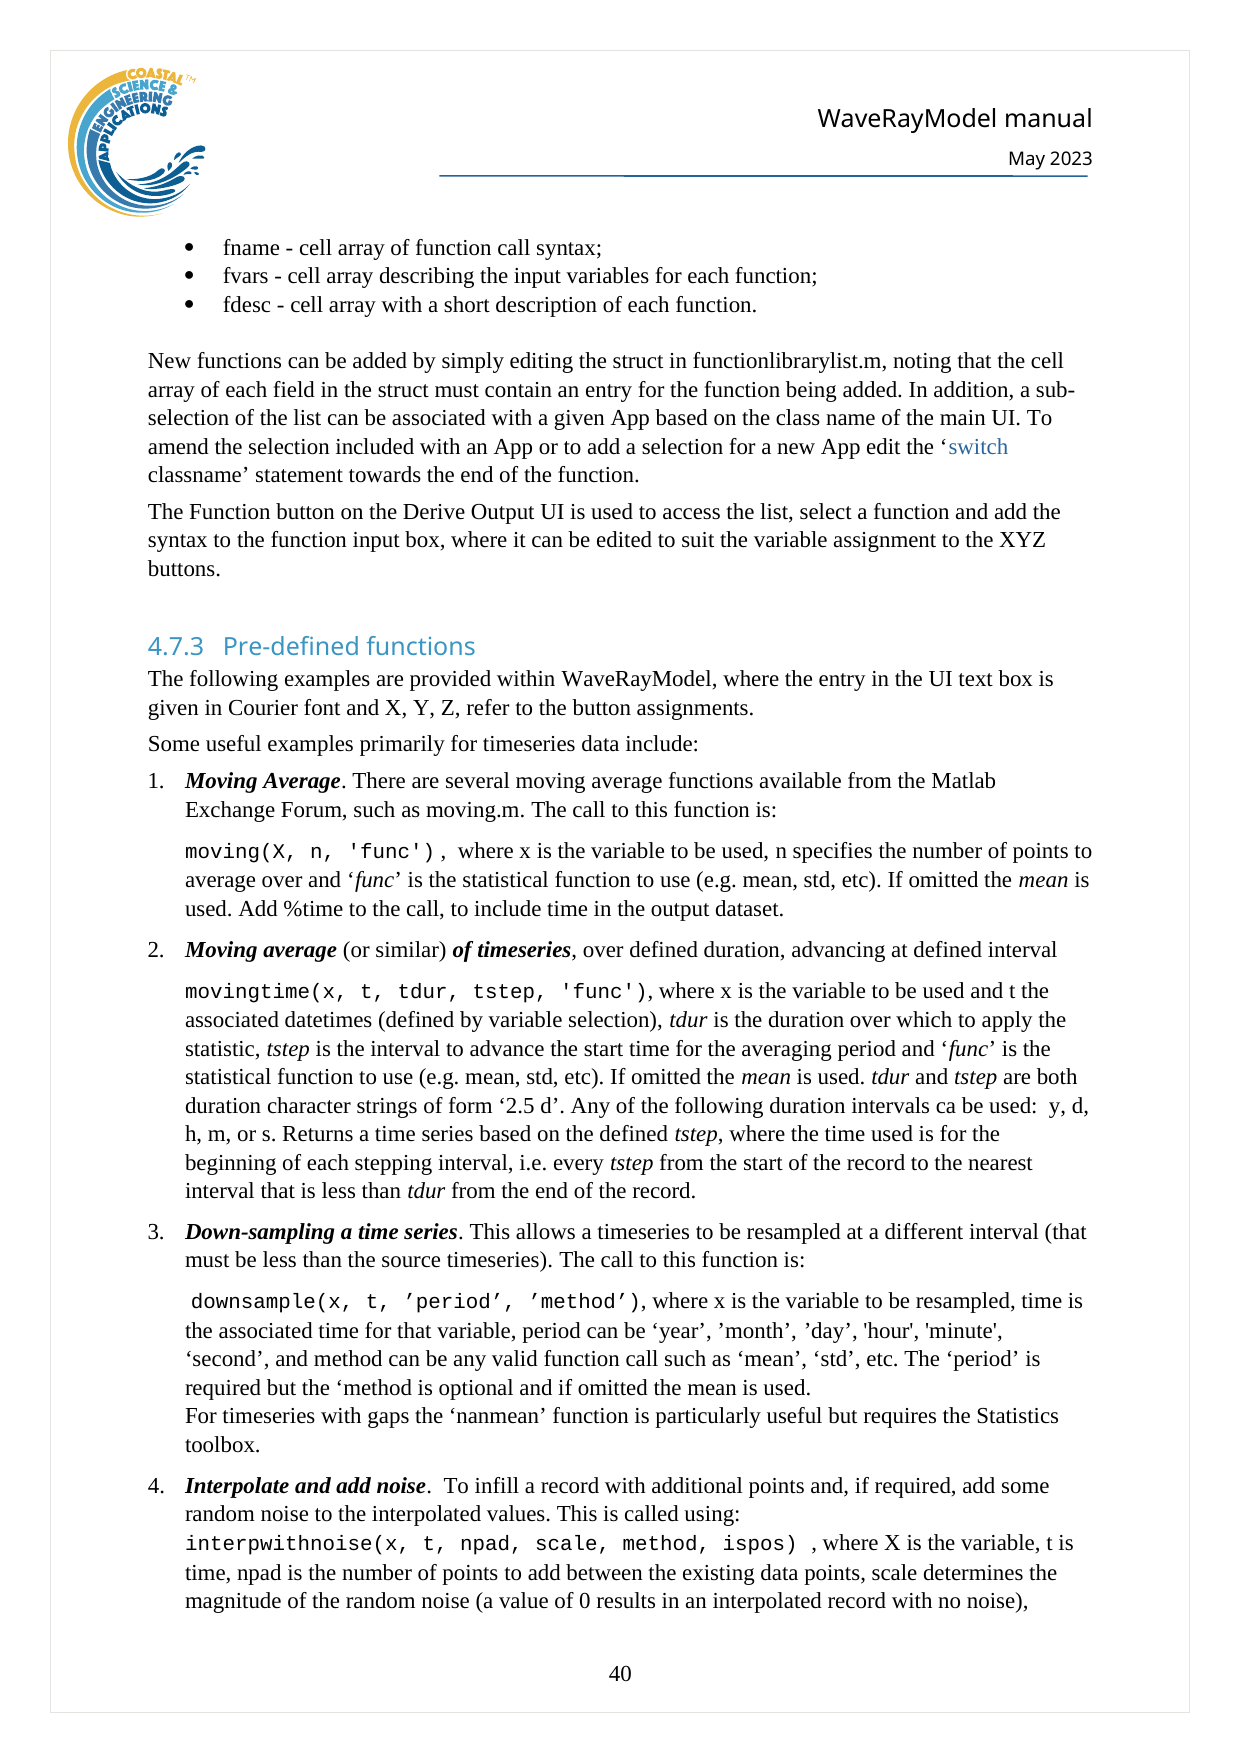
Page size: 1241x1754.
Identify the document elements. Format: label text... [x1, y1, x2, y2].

text movingtime(x, t, tdur, tstep, 'func'), where x is the variable to be used and t the associated datetimes (defined by variable selection), tdur is the duration over which to apply the statistic, tstep is the interval to advance the start time for the averaging period and ‘func’ is the statistical function to use (e.g. mean, std, etc). If omitted the mean is used. tdur and tstep are both duration character strings of form ‘2.5 d’. Any of the following duration intervals ca be used: y, d, h, m, or s. Returns a time series based on the defined tstep, where the time used is for the beginning of each stepping interval, i.e. every tstep from the start of the record to the nearest interval that is less than tdur from the end of the record. [185, 977, 1093, 1203]
list Down-sampling a time series. This allows a timeseries to be resampled at a different interval (that must be less than the source timeseries). The call to this function is: [147, 1218, 1093, 1273]
text The following examples are provided within WaveRayModel, where the entry in the UI text box is given in Courier font and X, Y, Z, refer to the button assignments. [148, 665, 1093, 720]
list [148, 1472, 1093, 1614]
list Moving average (or similar) of timeseries, over defined duration, advancing at defined interval [147, 936, 1093, 962]
subtitle Pre-defined functions [148, 628, 1093, 663]
text New functions can be added by simply editing the struct in functionlibrarylist.m, noting that the cell array of each field in the struct must contain an entry for the function being added. In addition, a sub-selection of the list can be associated with a given App based on the class name of the main UI. To amend the selection included with an App or to add a selection for a new App edit the ‘switch classname’ statement towards the end of the function. [148, 348, 1093, 488]
text downsample(x, t, ’period’, ’method’), where x is the variable to be resampled, time is the associated time for that variable, period can be ‘year’, ’month’, ’day’, 'hour', 'minute', ‘second’, and method can be any valid function call such as ‘mean’, ‘std’, etc. The ‘period’ is required but the ‘method is optional and if omitted the mean is used. [185, 1287, 1093, 1400]
text The Function button on the Derive Output UI is used to access the list, select a function and add the syntax to the function input box, where it can be edited to suit the variable assignment to the XYZ buttons. [148, 498, 1093, 581]
text For timeseries with gaps the ‘nanmean’ function is particularly useful but requires the Statistics toolbox. [185, 1402, 1093, 1457]
text Some useful examples primarily for timeseries data include: [148, 731, 1093, 757]
list Moving Average. There are several moving average functions available from the Matlab Exchange Forum, such as moving.m. The call to this function is: [147, 767, 1093, 822]
list fdesc - cell array with a short description of each function. [185, 291, 1093, 317]
list fname - cell array of function call syntax; [185, 234, 1093, 260]
list fvars - cell array describing the input variables for each function; [185, 262, 1093, 289]
text moving(X, n, 'func') , where x is the variable to be used, n specifies the number of points to average over and ‘func’ is the statistical function to use (e.g. mean, std, etc). If omitted the mean is used. Add %time to the call, to include time in the output dataset. [185, 837, 1093, 921]
